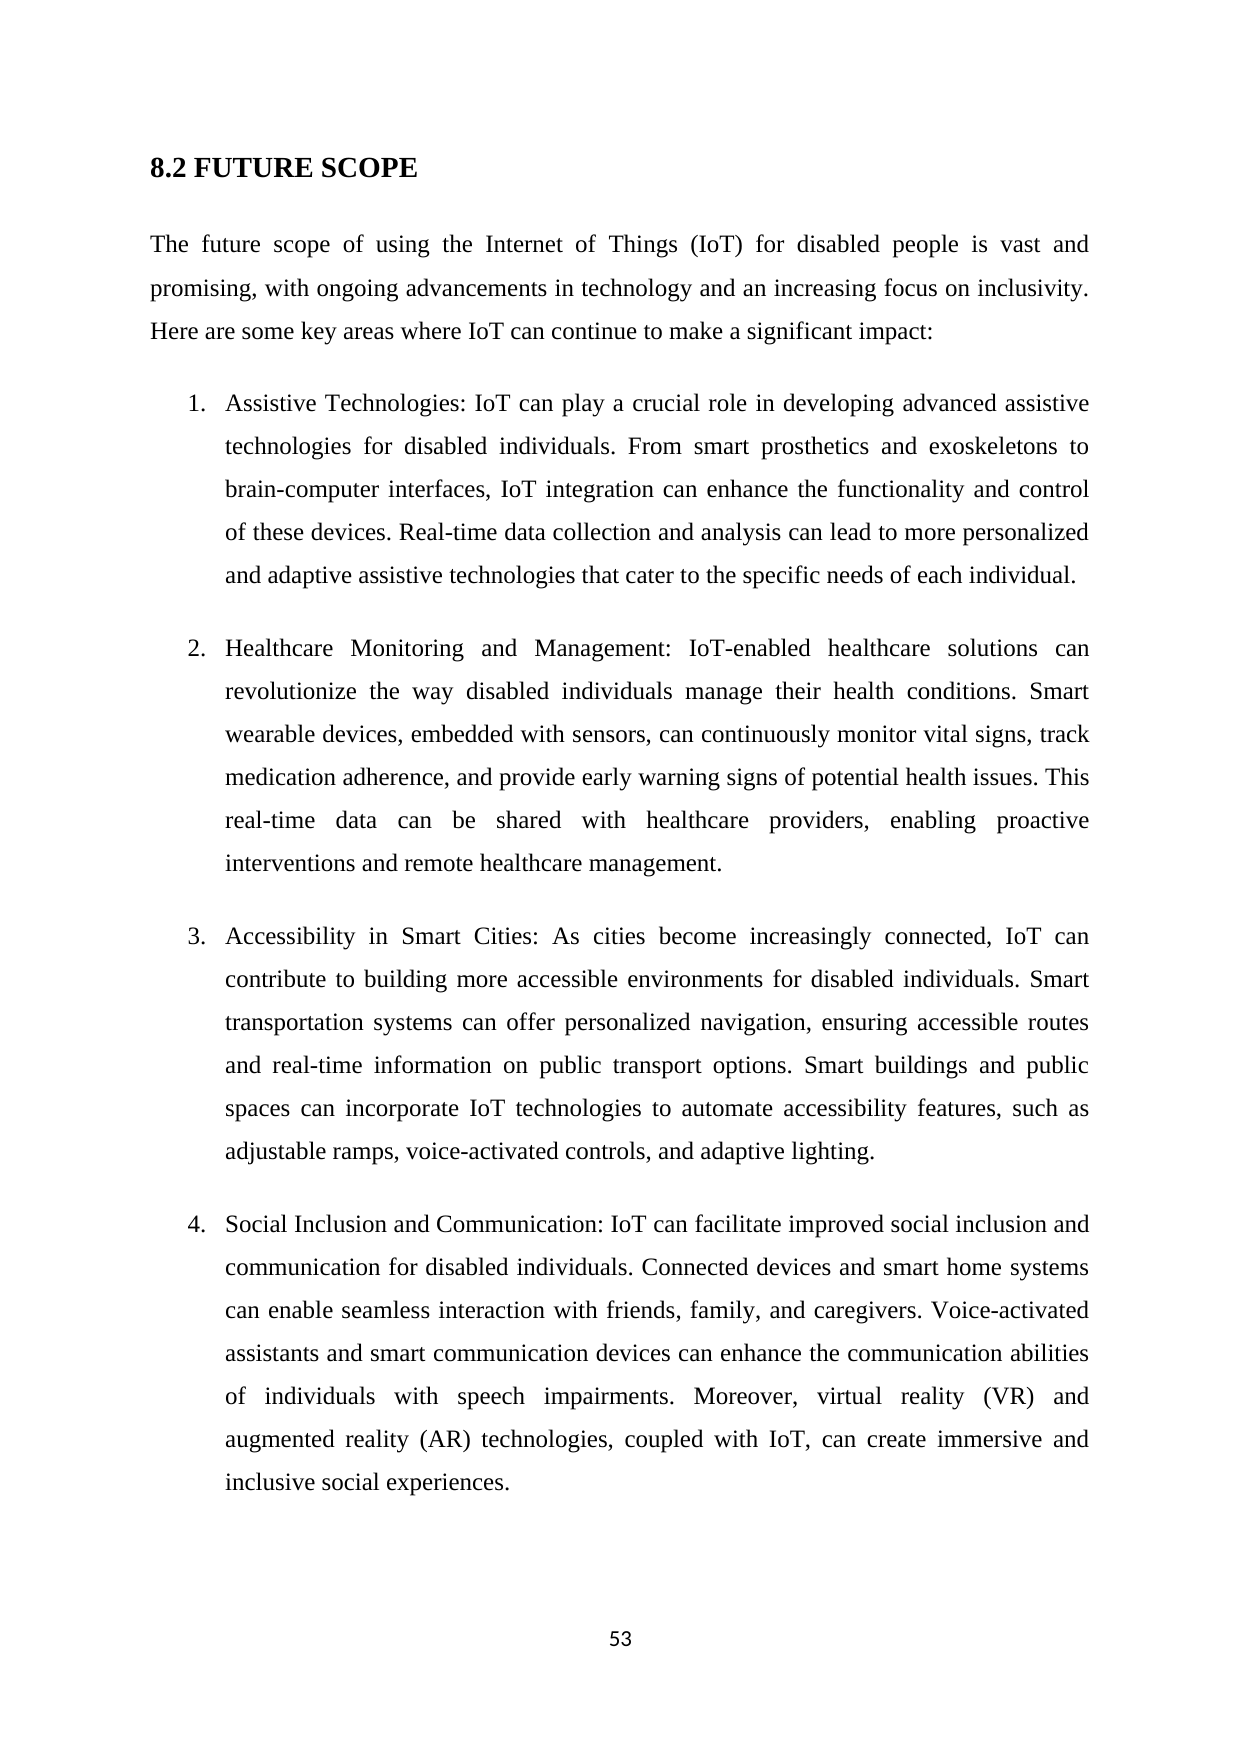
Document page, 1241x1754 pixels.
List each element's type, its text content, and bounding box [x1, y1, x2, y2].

subtitle 8.2 FUTURE SCOPE [150, 150, 1090, 183]
list Social Inclusion and Communication: IoT can facilitate improved social inclusion and communication for disabled individuals. Connected devices and smart home systems can enable seamless interaction with friends, family, and caregivers. Voice-activated assistants and smart communication devices can enhance the communication abilities of individuals with speech impairments. Moreover, virtual reality (VR) and augmented reality (AR) technologies, coupled with IoT, can create immersive and inclusive social experiences. [187, 1209, 1090, 1496]
list Accessibility in Smart Cities: As cities become increasingly connected, IoT can contribute to building more accessible environments for disabled individuals. Smart transportation systems can offer personalized navigation, ensuring accessible routes and real-time information on public transport options. Smart buildings and public spaces can incorporate IoT technologies to automate accessibility features, such as adjustable ramps, voice-activated controls, and adaptive lighting. [187, 921, 1090, 1165]
list Healthcare Monitoring and Management: IoT-enabled healthcare solutions can revolutionize the way disabled individuals manage their health conditions. Smart wearable devices, embedded with sensors, can continuously monitor vital signs, track medication adherence, and provide early warning signs of potential health issues. This real-time data can be shared with healthcare providers, enabling proactive interventions and remote healthcare management. [187, 633, 1090, 877]
text The future scope of using the Internet of Things (IoT) for disabled people is vast and promising, with ongoing advancements in technology and an increasing focus on inclusivity. Here are some key areas where IoT can continue to make a significant impact: [150, 229, 1090, 344]
list Assistive Technologies: IoT can play a crucial role in developing advanced assistive technologies for disabled individuals. From smart prosthetics and exoskeletons to brain-computer interfaces, IoT integration can enhance the functionality and control of these devices. Real-time data collection and analysis can lead to more personalized and adaptive assistive technologies that cater to the specific needs of each individual. [187, 388, 1090, 589]
